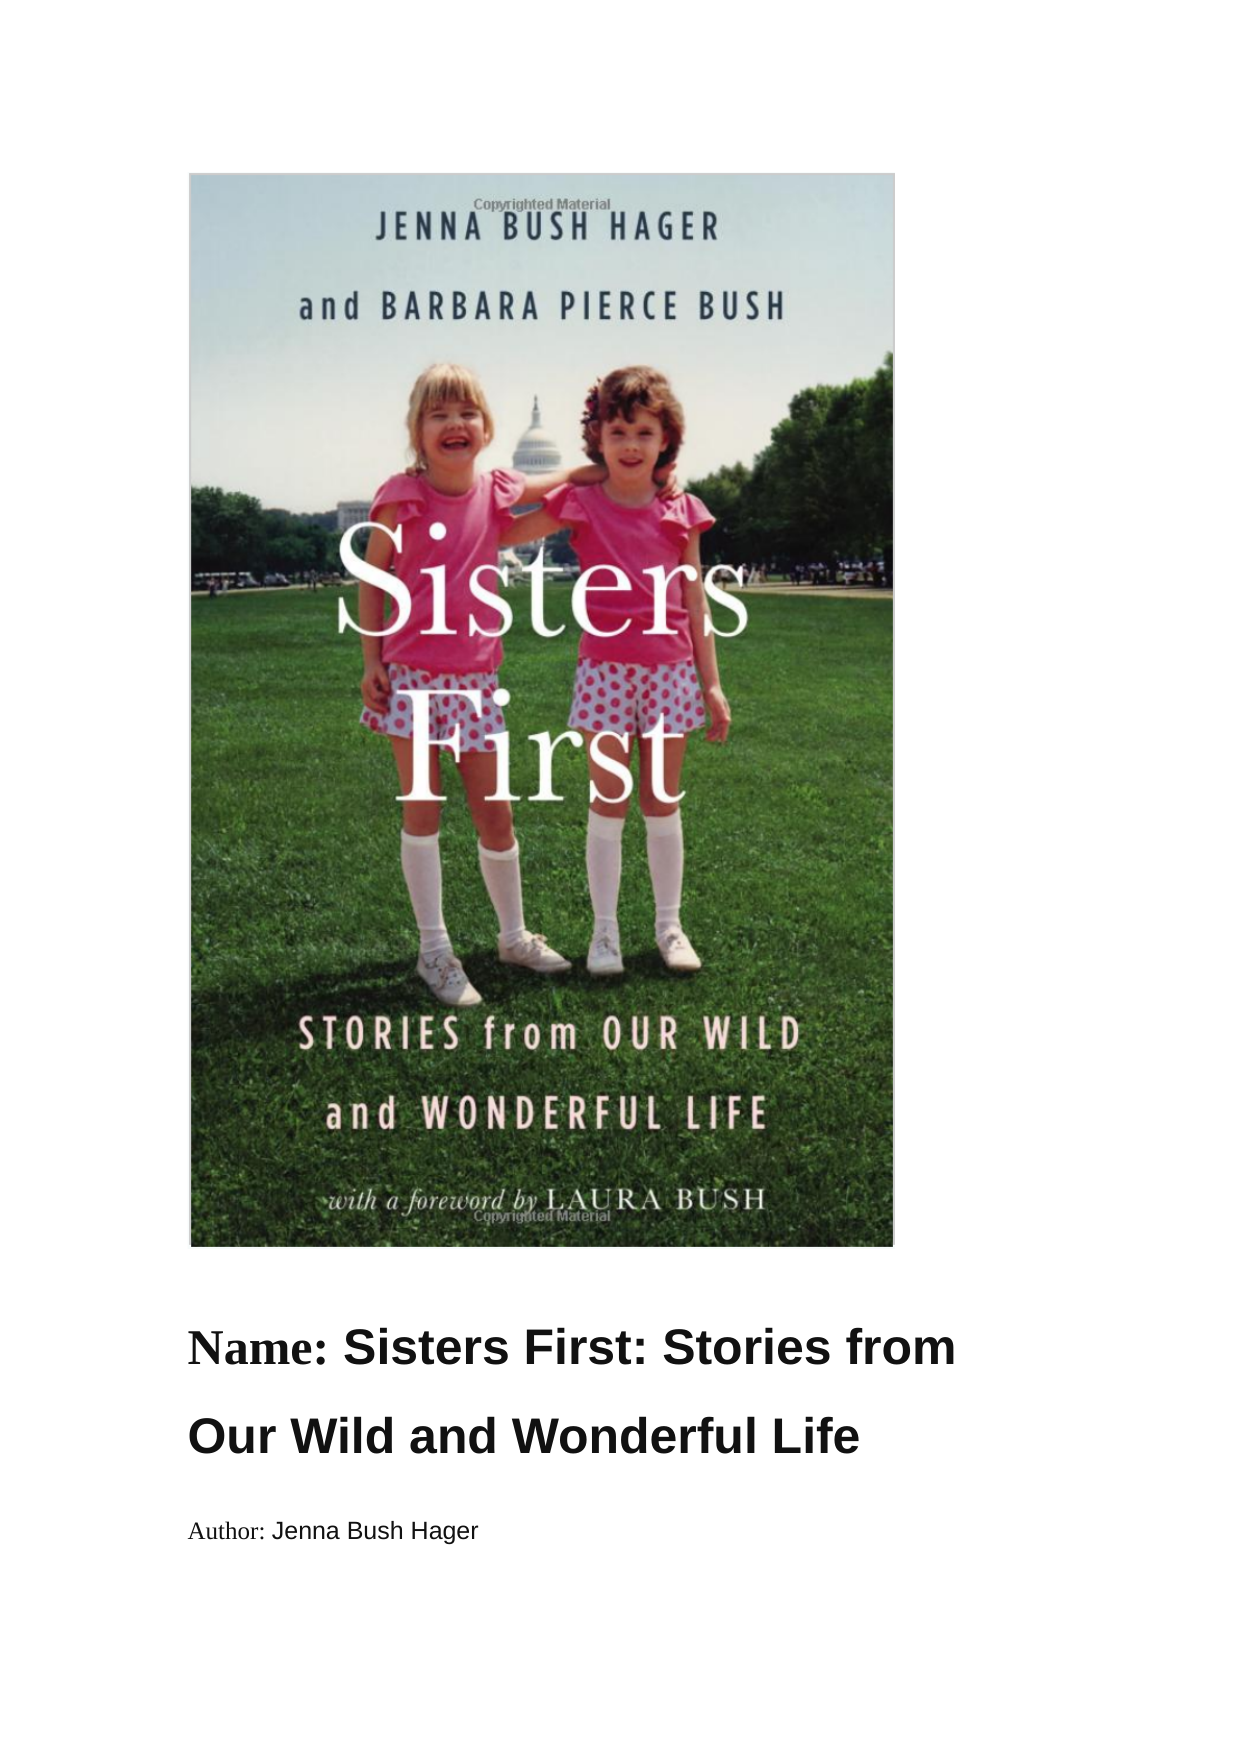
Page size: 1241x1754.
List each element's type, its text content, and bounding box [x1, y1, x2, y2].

text Author: Jenna Bush Hager [187, 1508, 1053, 1552]
picture [187, 172, 895, 1249]
subtitle Name: Sisters First: Stories from Our Wild and Wonderful Life [187, 1303, 1053, 1479]
